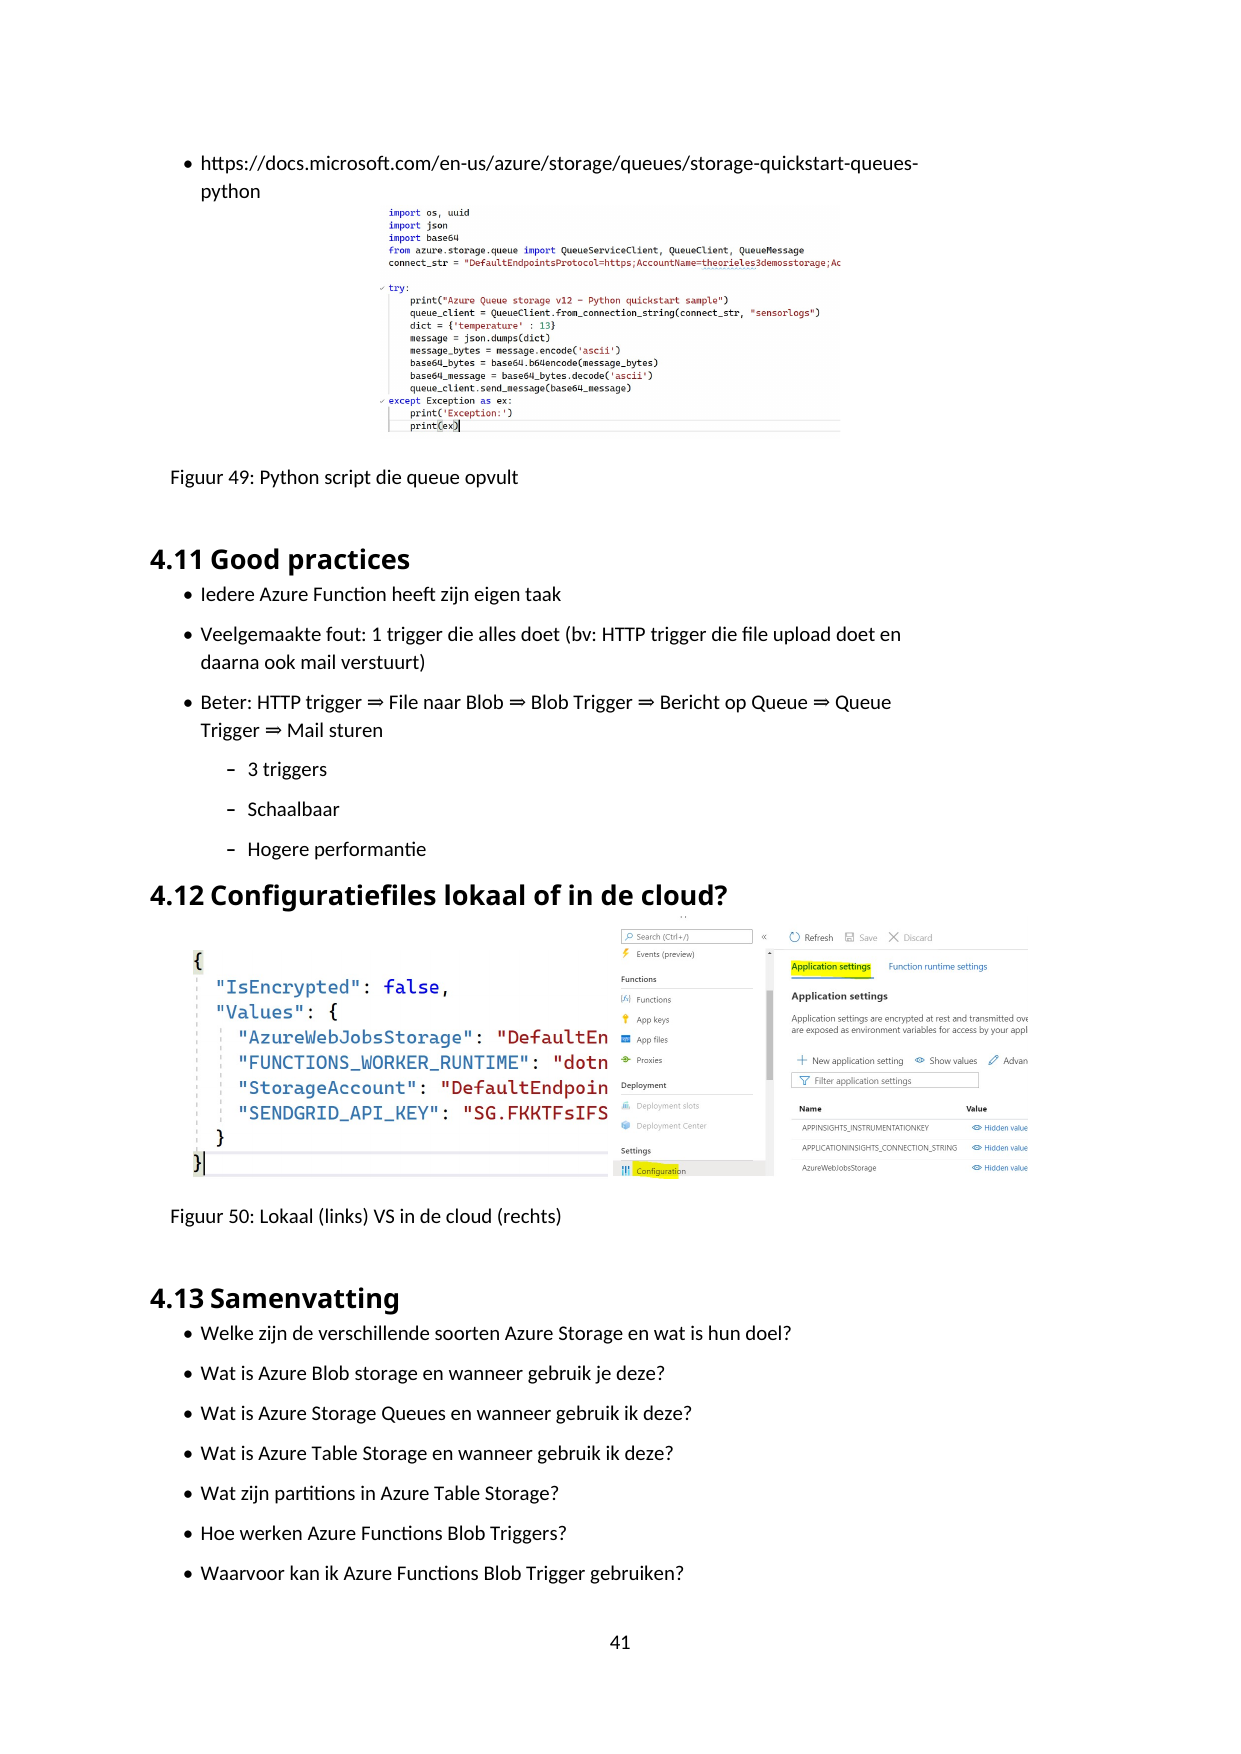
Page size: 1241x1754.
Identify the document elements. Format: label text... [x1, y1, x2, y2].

list Veelgemaakte fout: 1 trigger die alles doet (bv: HTTP trigger die file upload doet en daarna ook mail verstuurt) [183, 621, 934, 674]
subtitle Samenvatting [150, 1280, 1090, 1317]
list Waarvoor kan ik Azure Functions Blob Trigger gebruiken? [183, 1560, 934, 1585]
list Wat zijn partitions in Azure Table Storage? [183, 1480, 934, 1505]
list Wat is Azure Storage Queues en wanneer gebruik ik deze? [183, 1400, 934, 1426]
list Hoe werken Azure Functions Blob Triggers? [183, 1520, 934, 1545]
text Figuur 49: Python script die queue opvult [170, 464, 896, 490]
subtitle Good practices [150, 541, 1090, 577]
list Iedere Azure Function heeft zijn eigen taak [183, 581, 934, 607]
list Wat is Azure Blob storage en wanneer gebruik je deze? [183, 1360, 934, 1386]
subtitle Configuratiefiles lokaal of in de cloud? [150, 876, 1090, 913]
picture [193, 950, 608, 1179]
list https://docs.microsoft.com/en-us/azure/storage/queues/storage-quickstart-queues-python [183, 150, 934, 203]
text Figuur 50: Lokaal (links) VS in de cloud (rechts) [170, 1204, 896, 1229]
list 3 triggers [226, 757, 934, 782]
list Hogere performantie [226, 836, 934, 862]
list Wat is Azure Table Storage en wanneer gebruik ik deze? [183, 1440, 934, 1466]
list Schaalbaar [226, 797, 934, 822]
picture [380, 205, 841, 439]
list Beter: HTTP trigger ⇒ File naar Blob ⇒ Blob Trigger ⇒ Bericht op Queue ⇒ Queue Trigger ⇒ Mail sturen [183, 689, 934, 742]
picture [613, 916, 1028, 1179]
list Welke zijn de verschillende soorten Azure Storage en wat is hun doel? [183, 1320, 934, 1346]
